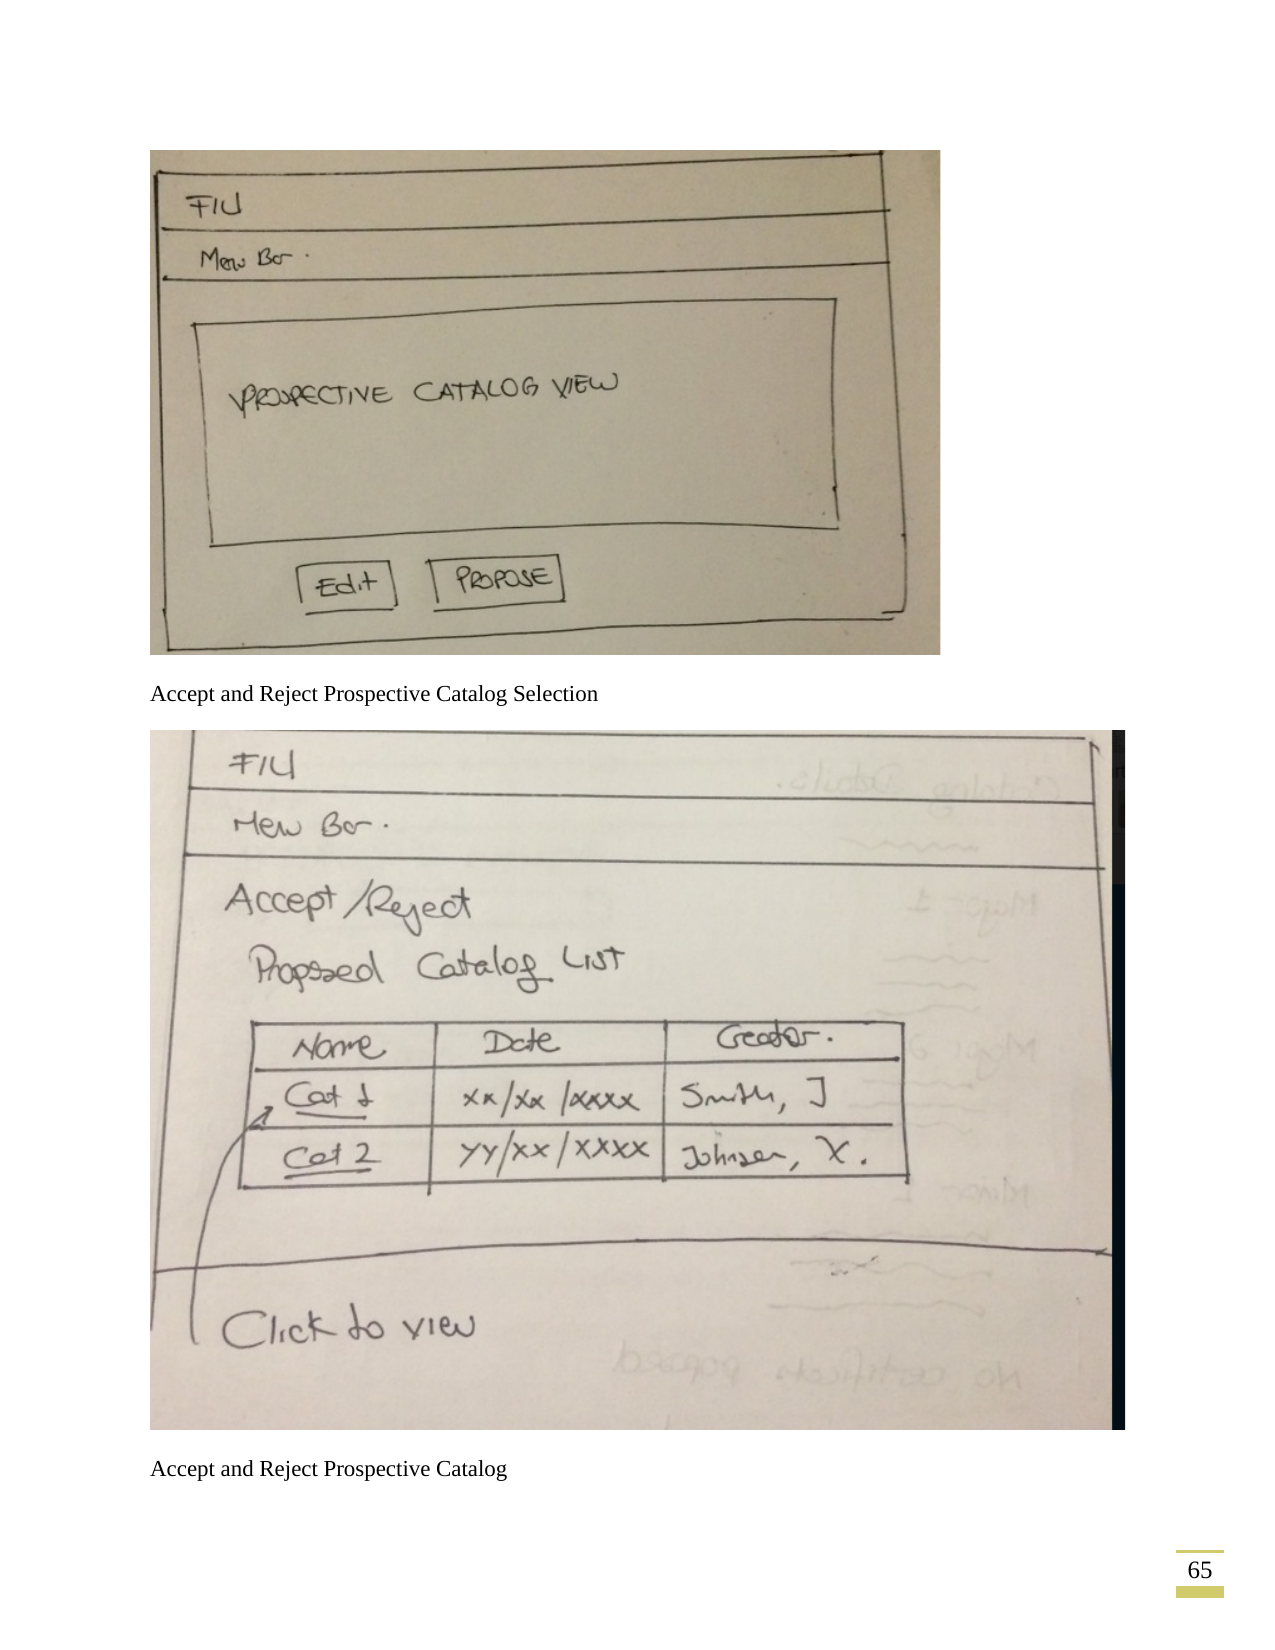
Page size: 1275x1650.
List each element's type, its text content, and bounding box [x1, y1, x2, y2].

text Accept and Reject Prospective Catalog Selection [150, 679, 1125, 706]
picture [150, 150, 941, 655]
picture [150, 730, 1125, 1430]
text Accept and Reject Prospective Catalog [150, 1455, 1125, 1481]
